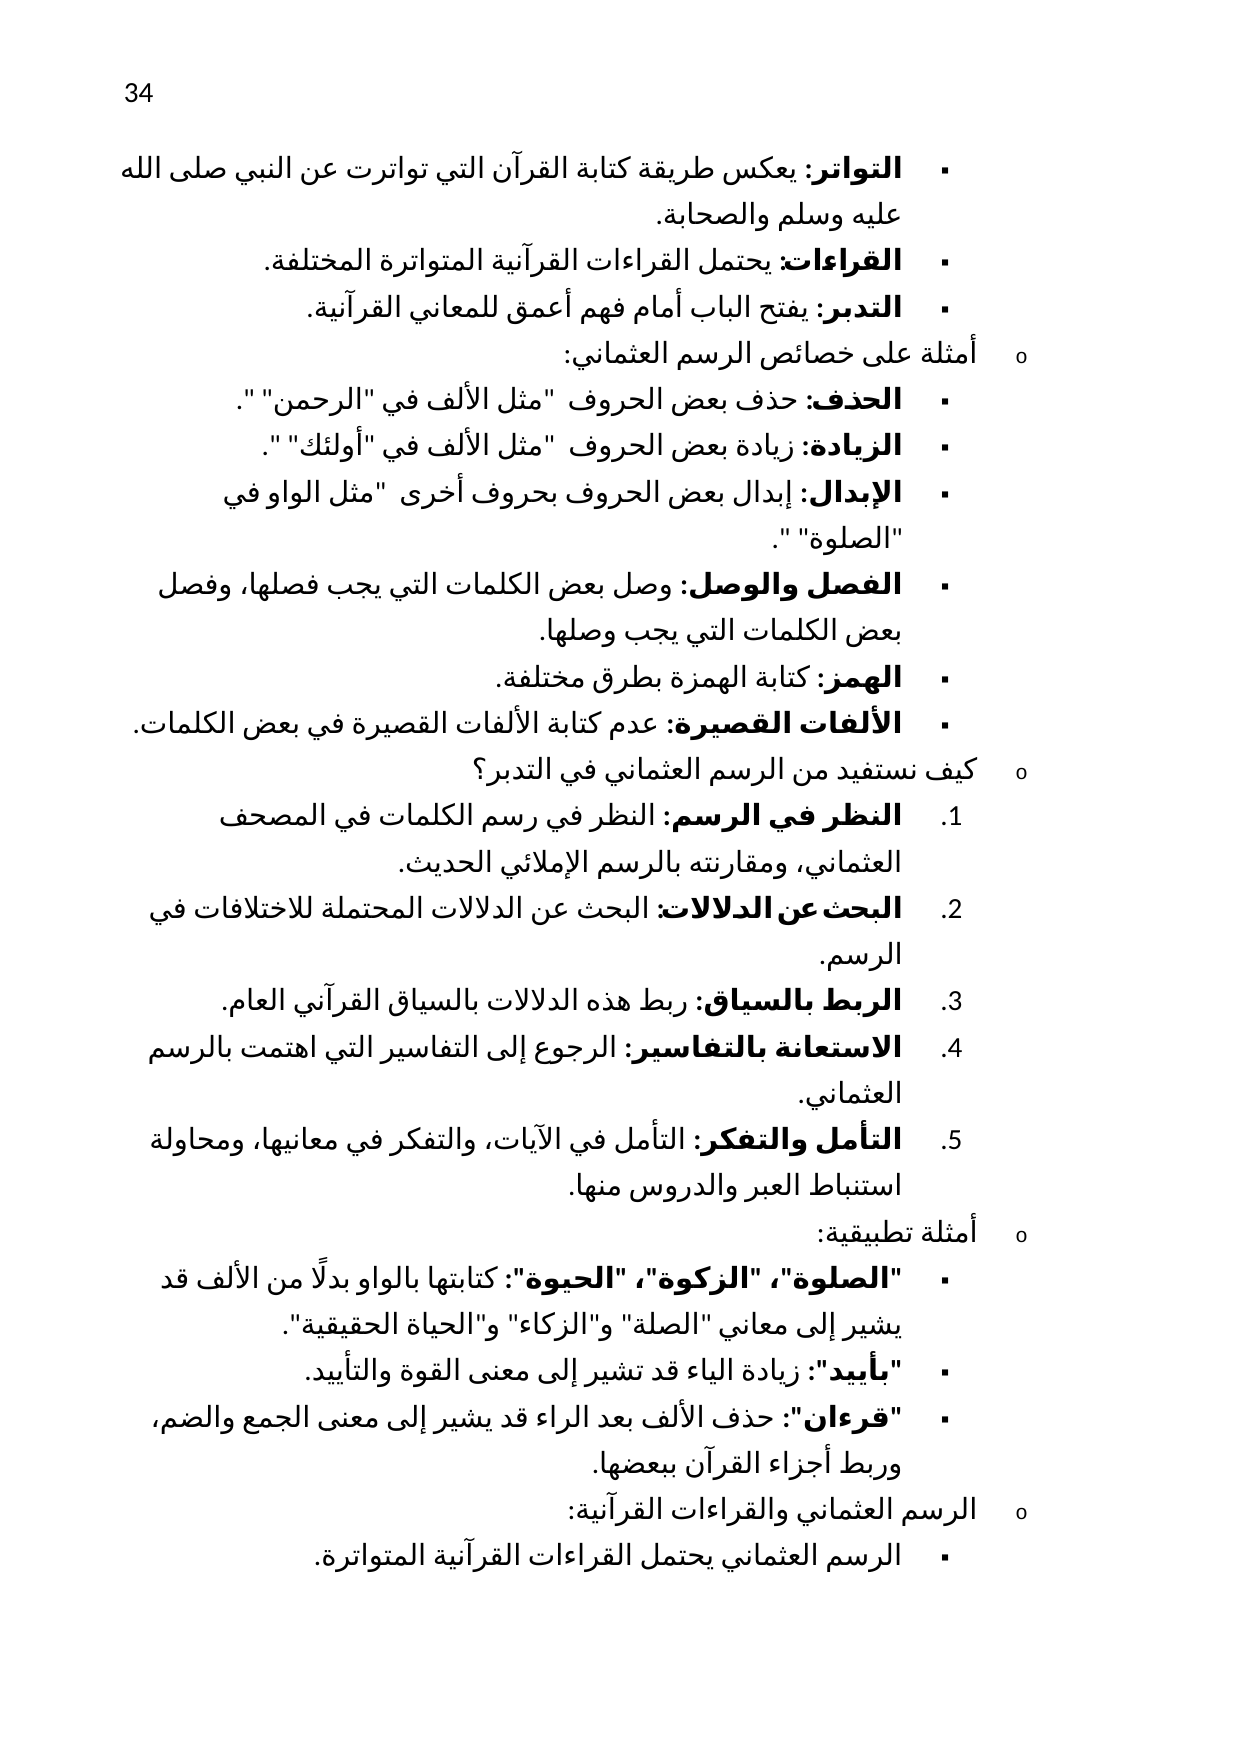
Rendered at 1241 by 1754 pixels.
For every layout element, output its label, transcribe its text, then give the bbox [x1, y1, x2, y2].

list القراءات: يحتمل القراءات القرآنية المتواترة المختلفة. [112, 566, 940, 602]
list الاستعانة بالتفاسير: الرجوع إلى التفاسير التي اهتمت بالرسم العثماني. [112, 1352, 940, 1434]
list الزيادة: زيادة بعض الحروف "مثل الألف في "أولئك" ". [112, 751, 940, 787]
list الألفات القصيرة: عدم كتابة الألفات القصيرة في بعض الكلمات. [112, 1029, 940, 1064]
list هذه الخصائص ليست أخطاءً، بل هي جزء من "اللسان العربي المبين" الذي نزل به القرآن. [112, 242, 940, 324]
list لماذا هو مهم؟ [112, 335, 1015, 371]
list الحفظ: ساهم في حفظ النص القرآني من التحريف والتغيير عبر القرون. [112, 381, 940, 463]
list الحذف: حذف بعض الحروف "مثل الألف في "الرحمن" ". [112, 705, 940, 741]
list يتميز بخصائص فريدة، تختلف في بعض الأحيان عن قواعد الإملاء الحديثة. [112, 150, 940, 232]
list أمثلة على خصائص الرسم العثماني: [112, 659, 1015, 694]
list البحث عن الدلالات: البحث عن الدلالات المحتملة للاختلافات في الرسم. [112, 1214, 940, 1296]
list التواتر: يعكس طريقة كتابة القرآن التي تواترت عن النبي صلى الله عليه وسلم والصحابة. [112, 474, 940, 556]
list التدبر: يفتح الباب أمام فهم أعمق للمعاني القرآنية. [112, 612, 940, 648]
list كيف نستفيد من الرسم العثماني في التدبر؟ [112, 1075, 1015, 1111]
list الهمز: كتابة الهمزة بطرق مختلفة. [112, 982, 940, 1018]
list النظر في الرسم: النظر في رسم الكلمات في المصحف العثماني، ومقارنته بالرسم الإملائي الحديث. [112, 1121, 940, 1203]
list التأمل والتفكر: التأمل في الآيات، والتفكر في معانيها، ومحاولة استنباط العبر والدروس منها. [112, 1445, 940, 1527]
list أمثلة تطبيقية: [112, 1537, 1015, 1573]
list الفصل والوصل: وصل بعض الكلمات التي يجب فصلها، وفصل بعض الكلمات التي يجب وصلها. [112, 890, 940, 972]
list الإبدال: إبدال بعض الحروف بحروف أخرى "مثل الواو في "الصلوة" ". [112, 797, 940, 879]
list الربط بالسياق: ربط هذه الدلالات بالسياق القرآني العام. [112, 1306, 940, 1342]
